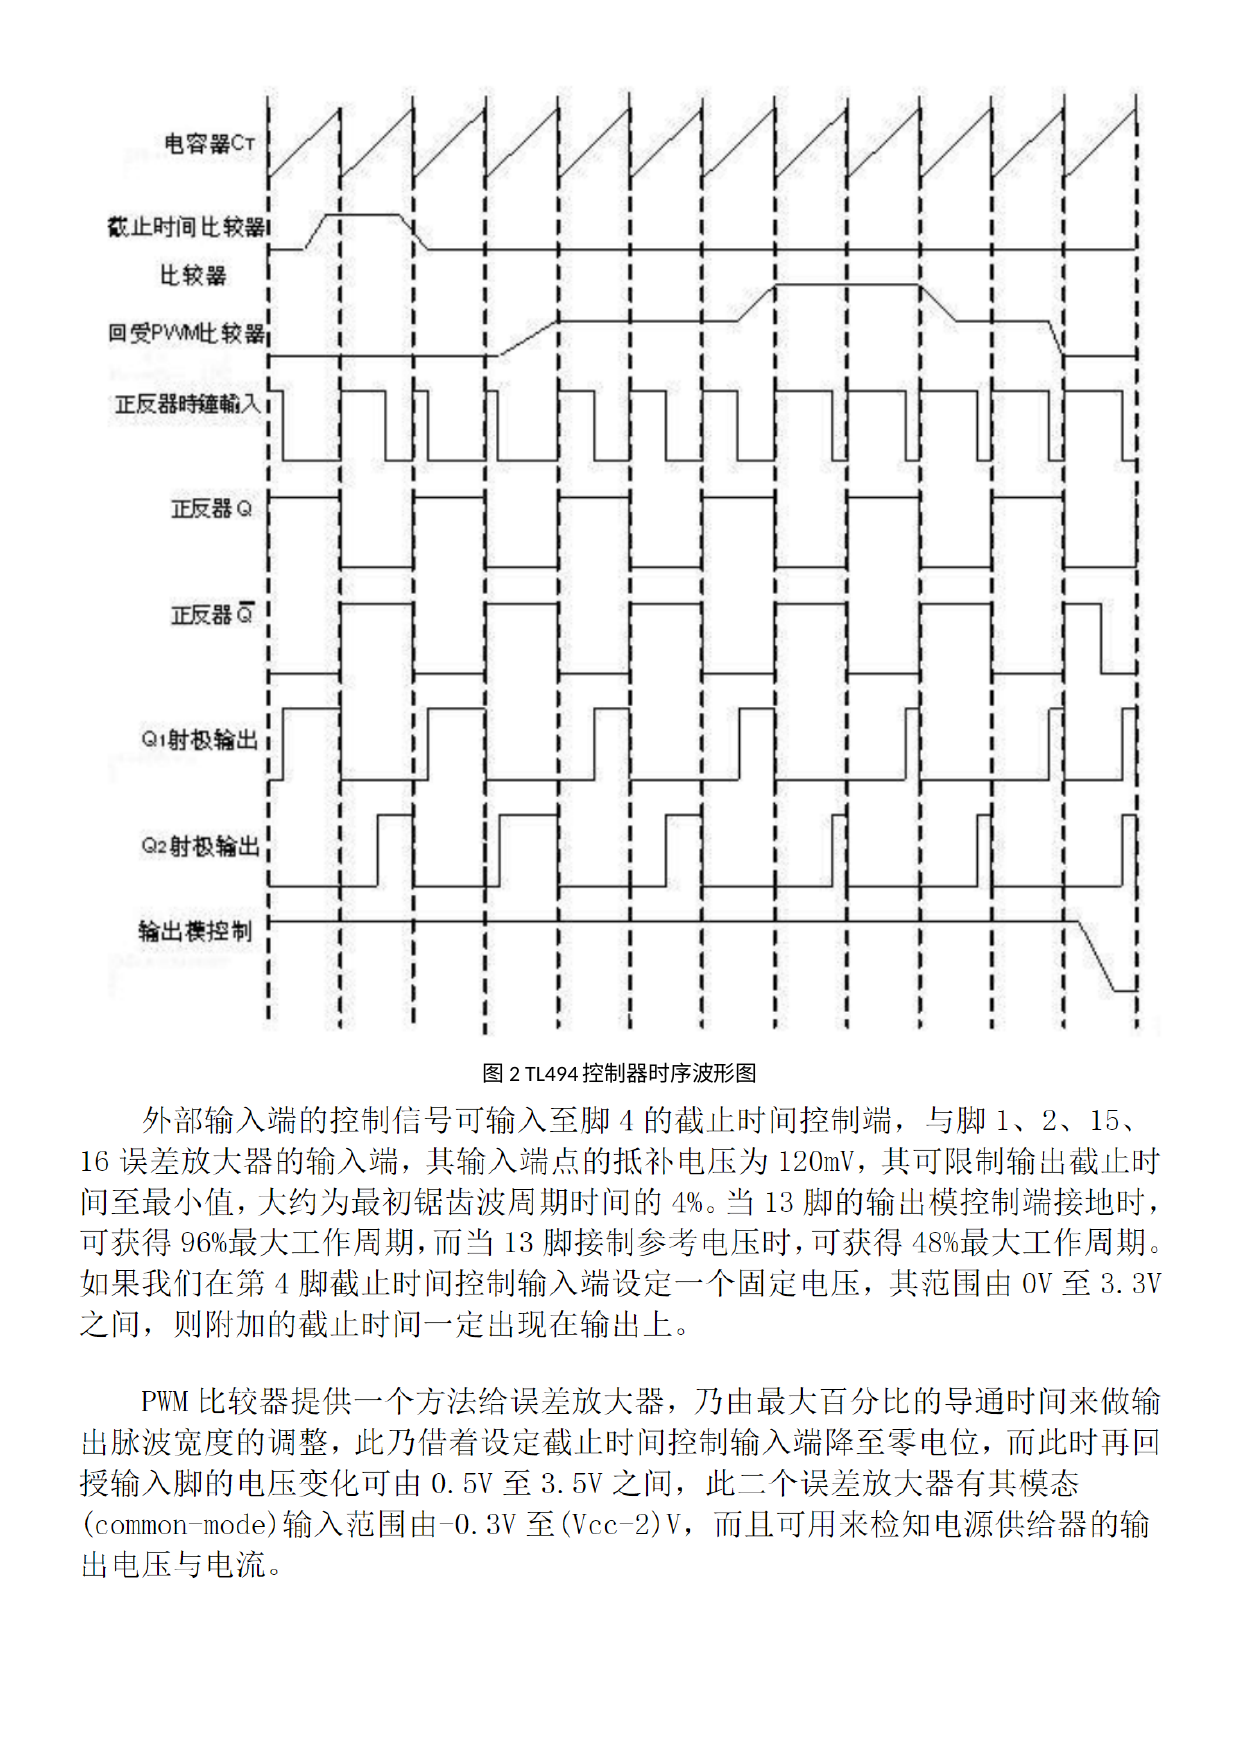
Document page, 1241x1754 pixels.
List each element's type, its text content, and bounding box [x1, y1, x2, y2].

picture [75, 1088, 1166, 1583]
picture [75, 80, 1166, 1040]
text 图2 TL494控制器时序波形图 [75, 1056, 1165, 1088]
